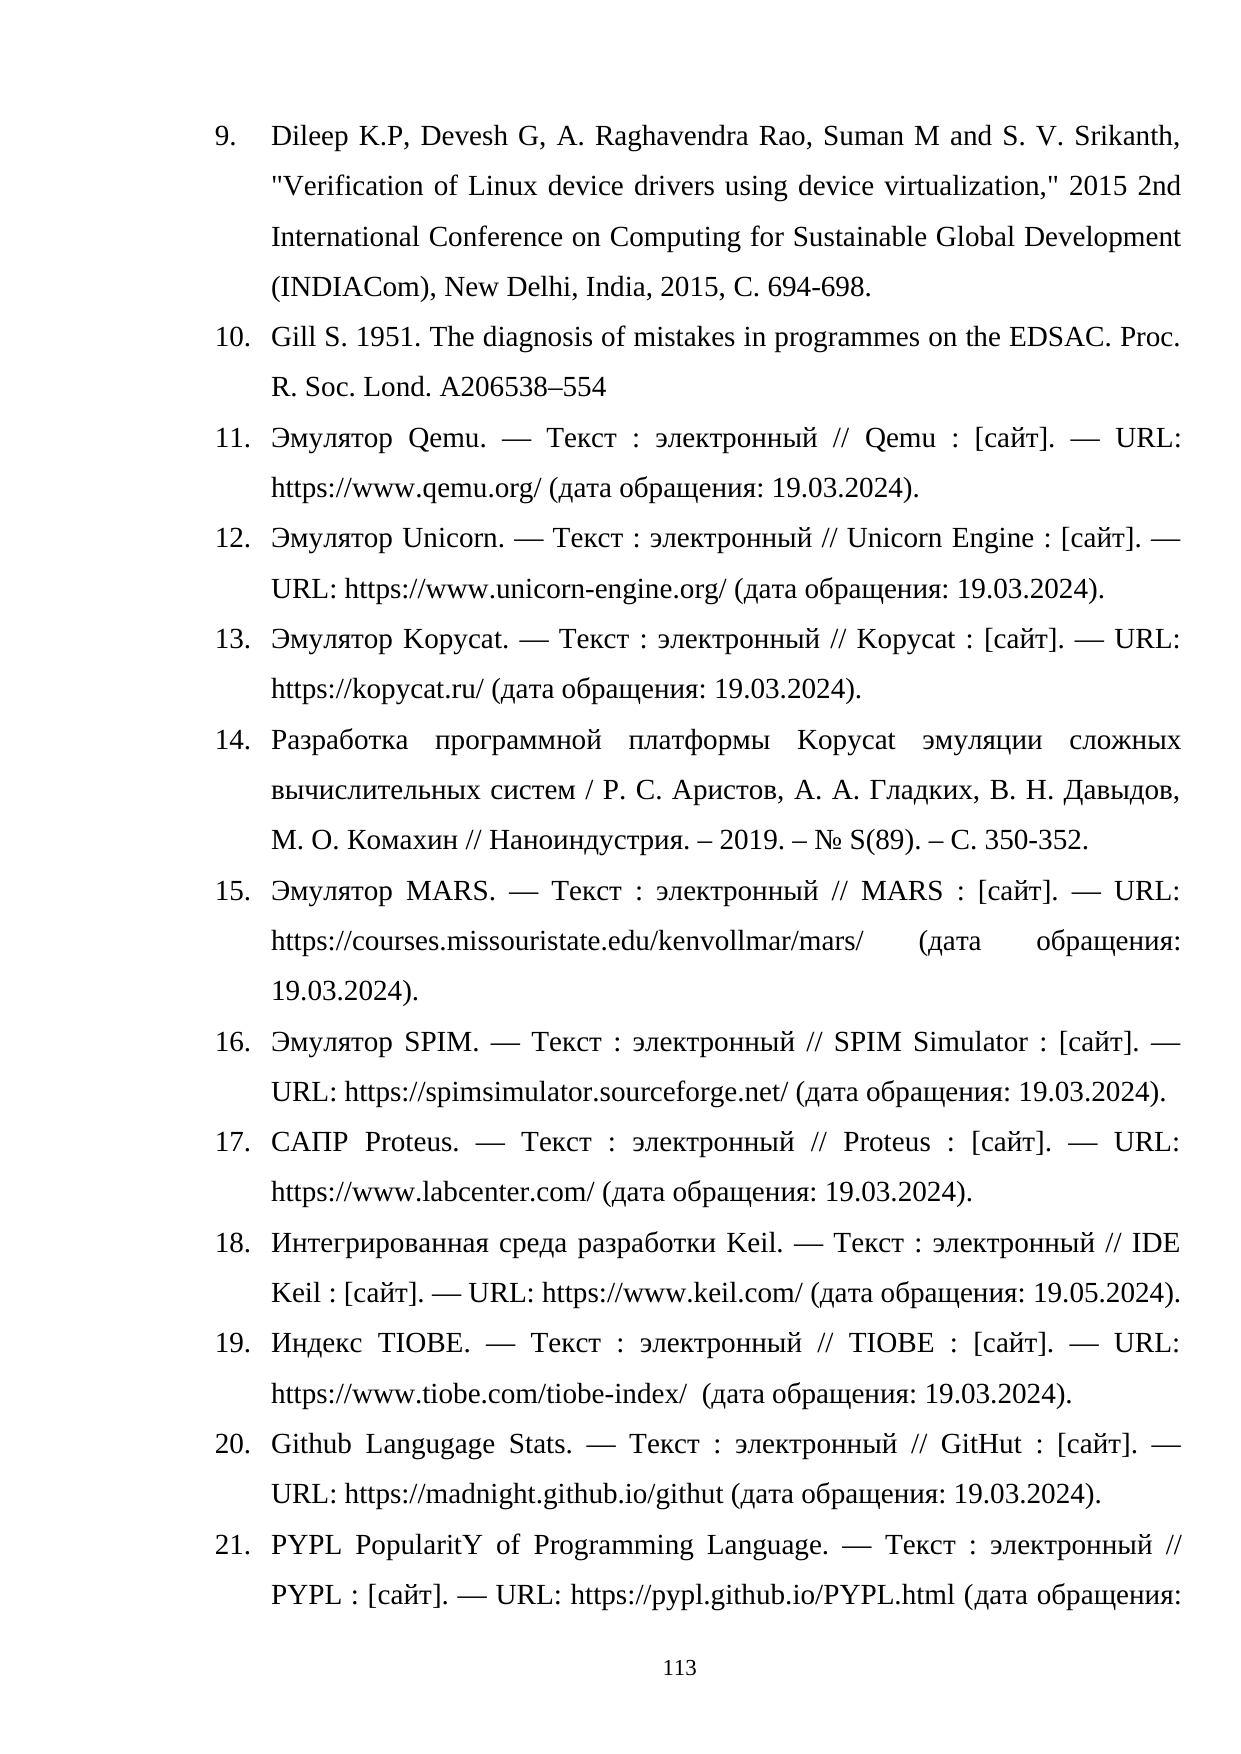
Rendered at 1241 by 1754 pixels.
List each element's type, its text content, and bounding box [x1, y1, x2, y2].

list САПР Proteus. — Текст : электронный // Proteus : [сайт]. — URL: https://www.labcenter.com/ (дата обращения: 19.03.2024). [214, 1124, 1182, 1208]
list Эмулятор Unicorn. — Текст : электронный // Unicorn Engine : [сайт]. — URL: https://www.unicorn-engine.org/ (дата обращения: 19.03.2024). [214, 521, 1182, 604]
list Dileep K.P, Devesh G, A. Raghavendra Rao, Suman M and S. V. Srikanth, "Verification of Linux device drivers using device virtualization," 2015 2nd International Conference on Computing for Sustainable Global Development (INDIACom), New Delhi, India, 2015, С. 694-698. [214, 118, 1182, 302]
list Эмулятор MARS. — Текст : электронный // MARS : [сайт]. — URL: https://courses.missouristate.edu/kenvollmar/mars/ (дата обращения: 19.03.2024). [214, 873, 1182, 1007]
list Разработка программной платформы Kopycat эмуляции сложных вычислительных систем / Р. С. Аристов, А. А. Гладких, В. Н. Давыдов, М. О. Комахин // Наноиндустрия. – 2019. – № S(89). – С. 350-352. [214, 722, 1182, 856]
list Индекс TIOBE. — Текст : электронный // TIOBE : [сайт]. — URL: https://www.tiobe.com/tiobe-index/ (дата обращения: 19.03.2024). [214, 1326, 1182, 1409]
list Эмулятор Qemu. — Текст : электронный // Qemu : [сайт]. — URL: https://www.qemu.org/ (дата обращения: 19.03.2024). [214, 420, 1182, 504]
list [214, 1527, 1182, 1611]
list Интегрированная среда разработки Keil. — Текст : электронный // IDE Keil : [сайт]. — URL: https://www.keil.com/ (дата обращения: 19.05.2024). [214, 1225, 1182, 1309]
list Github Langugage Stats. — Текст : электронный // GitHut : [сайт]. — URL: https://madnight.github.io/githut (дата обращения: 19.03.2024). [214, 1426, 1182, 1510]
list Эмулятор SPIM. — Текст : электронный // SPIM Simulator : [сайт]. — URL: https://spimsimulator.sourceforge.net/ (дата обращения: 19.03.2024). [214, 1024, 1182, 1107]
list Gill S. 1951. The diagnosis of mistakes in programmes on the EDSAC. Proc. R. Soc. Lond. A206538–554 [214, 319, 1182, 403]
list Эмулятор Kopycat. — Текст : электронный // Kopycat : [сайт]. — URL: https://kopycat.ru/ (дата обращения: 19.03.2024). [214, 621, 1182, 705]
